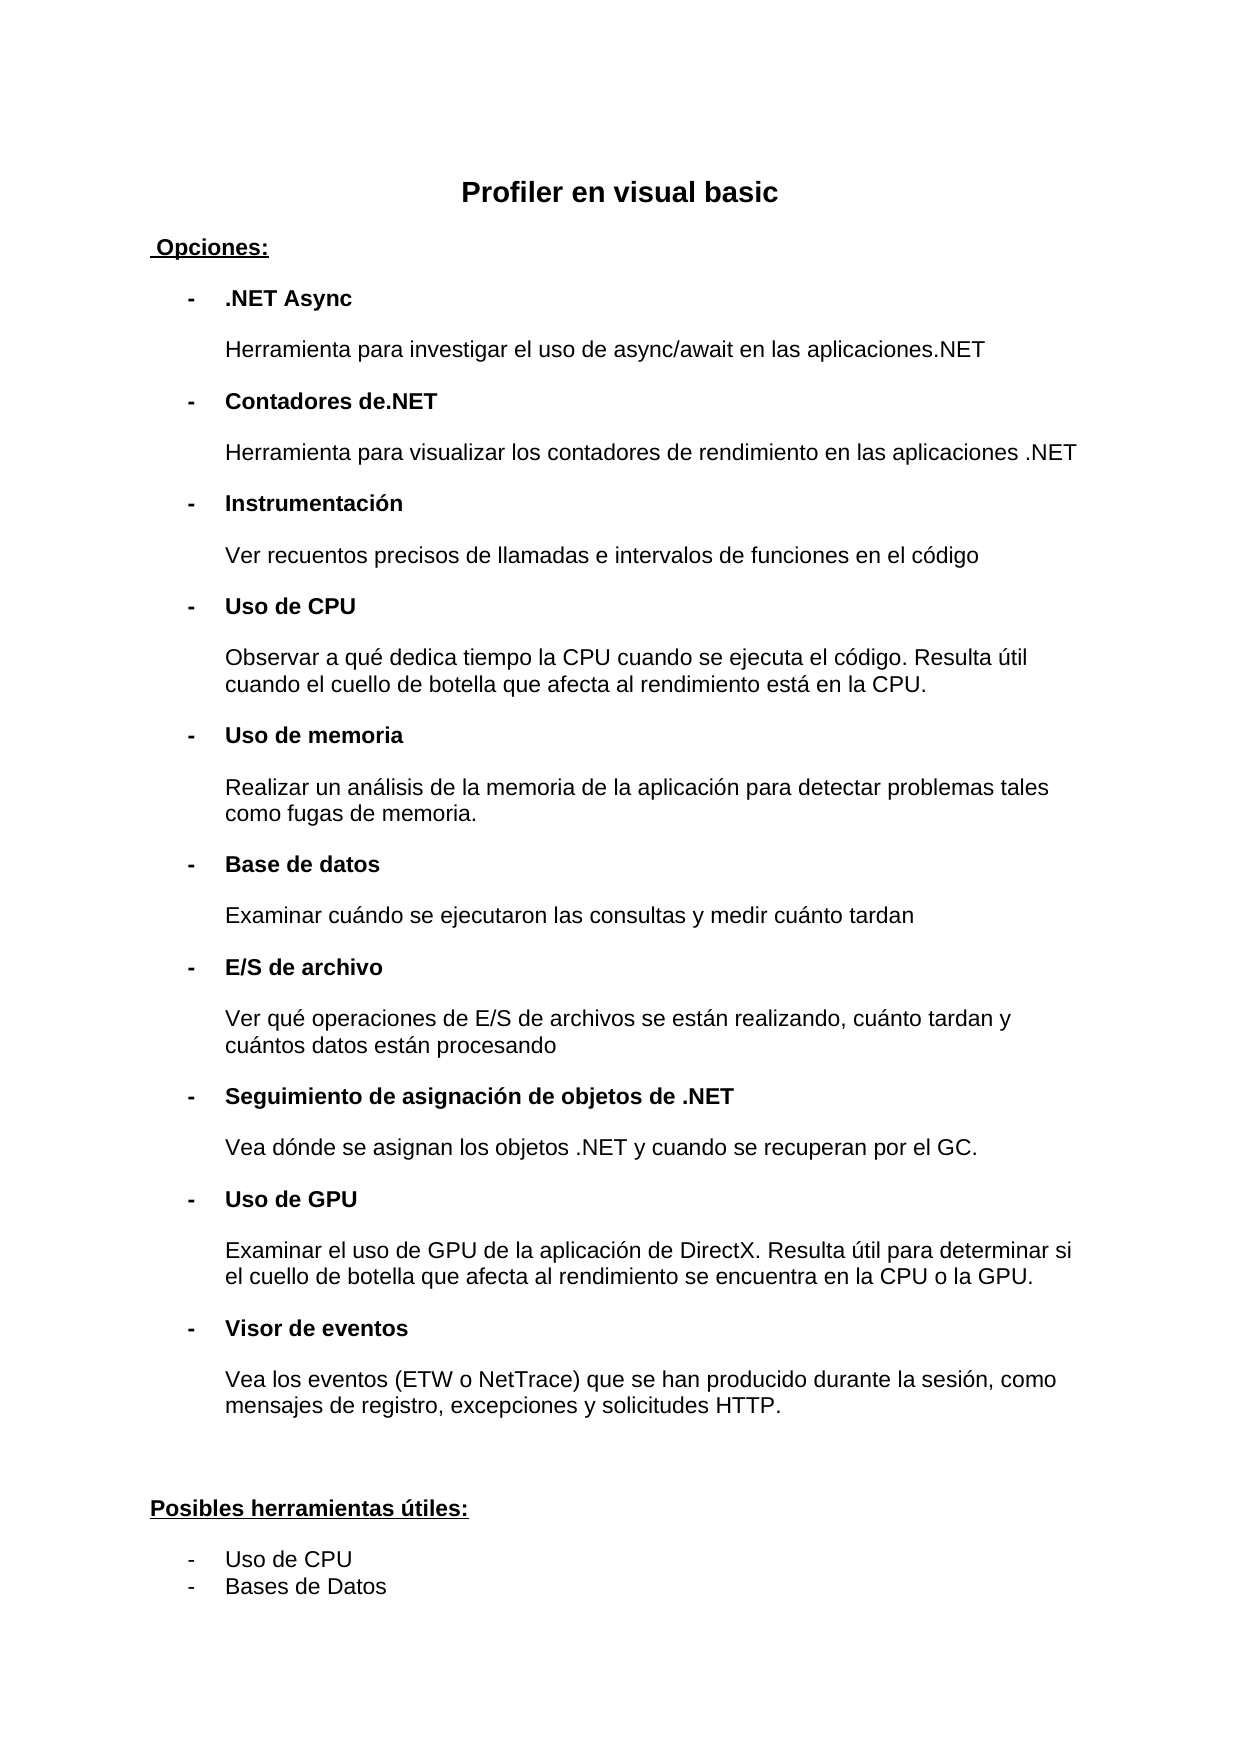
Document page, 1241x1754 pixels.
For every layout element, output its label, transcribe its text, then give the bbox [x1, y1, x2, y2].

text Observar a qué dedica tiempo la CPU cuando se ejecuta el código. Resulta útil cuando el cuello de botella que afecta al rendimiento está en la CPU. [225, 644, 1090, 697]
list .NET Async [187, 285, 1090, 311]
text Vea los eventos (ETW o NetTrace) que se han producido durante la sesión, como mensajes de registro, excepciones y solicitudes HTTP. [225, 1366, 1090, 1419]
text Ver recuentos precisos de llamadas e intervalos de funciones en el código [150, 542, 1090, 568]
text Opciones: [150, 233, 1090, 260]
list Uso de GPU [187, 1186, 1090, 1212]
list Contadores de.NET [187, 388, 1090, 414]
list Uso de CPU [187, 593, 1090, 619]
list Bases de Datos [187, 1573, 1090, 1599]
text Herramienta para visualizar los contadores de rendimiento en las aplicaciones .NET [150, 439, 1090, 465]
list E/S de archivo [187, 954, 1090, 980]
text Examinar cuándo se ejecutaron las consultas y medir cuánto tardan [150, 902, 1090, 929]
text Ver qué operaciones de E/S de archivos se están realizando, cuánto tardan y cuántos datos están procesando [225, 1005, 1090, 1058]
text Examinar el uso de GPU de la aplicación de DirectX. Resulta útil para determinar si el cuello de botella que afecta al rendimiento se encuentra en la CPU o la GPU. [225, 1237, 1090, 1290]
text Herramienta para investigar el uso de async/await en las aplicaciones.NET [150, 336, 1090, 363]
text Realizar un análisis de la memoria de la aplicación para detectar problemas tales como fugas de memoria. [225, 773, 1090, 826]
list Uso de CPU [187, 1546, 1090, 1573]
list Visor de eventos [187, 1315, 1090, 1341]
list Uso de memoria [187, 722, 1090, 748]
text Vea dónde se asignan los objetos .NET y cuando se recuperan por el GC. [150, 1134, 1090, 1161]
list Seguimiento de asignación de objetos de .NET [187, 1083, 1090, 1109]
text Posibles herramientas útiles: [150, 1495, 1090, 1521]
text Profiler en visual basic [150, 175, 1090, 208]
list Instrumentación [187, 490, 1090, 517]
list Base de datos [187, 851, 1090, 877]
